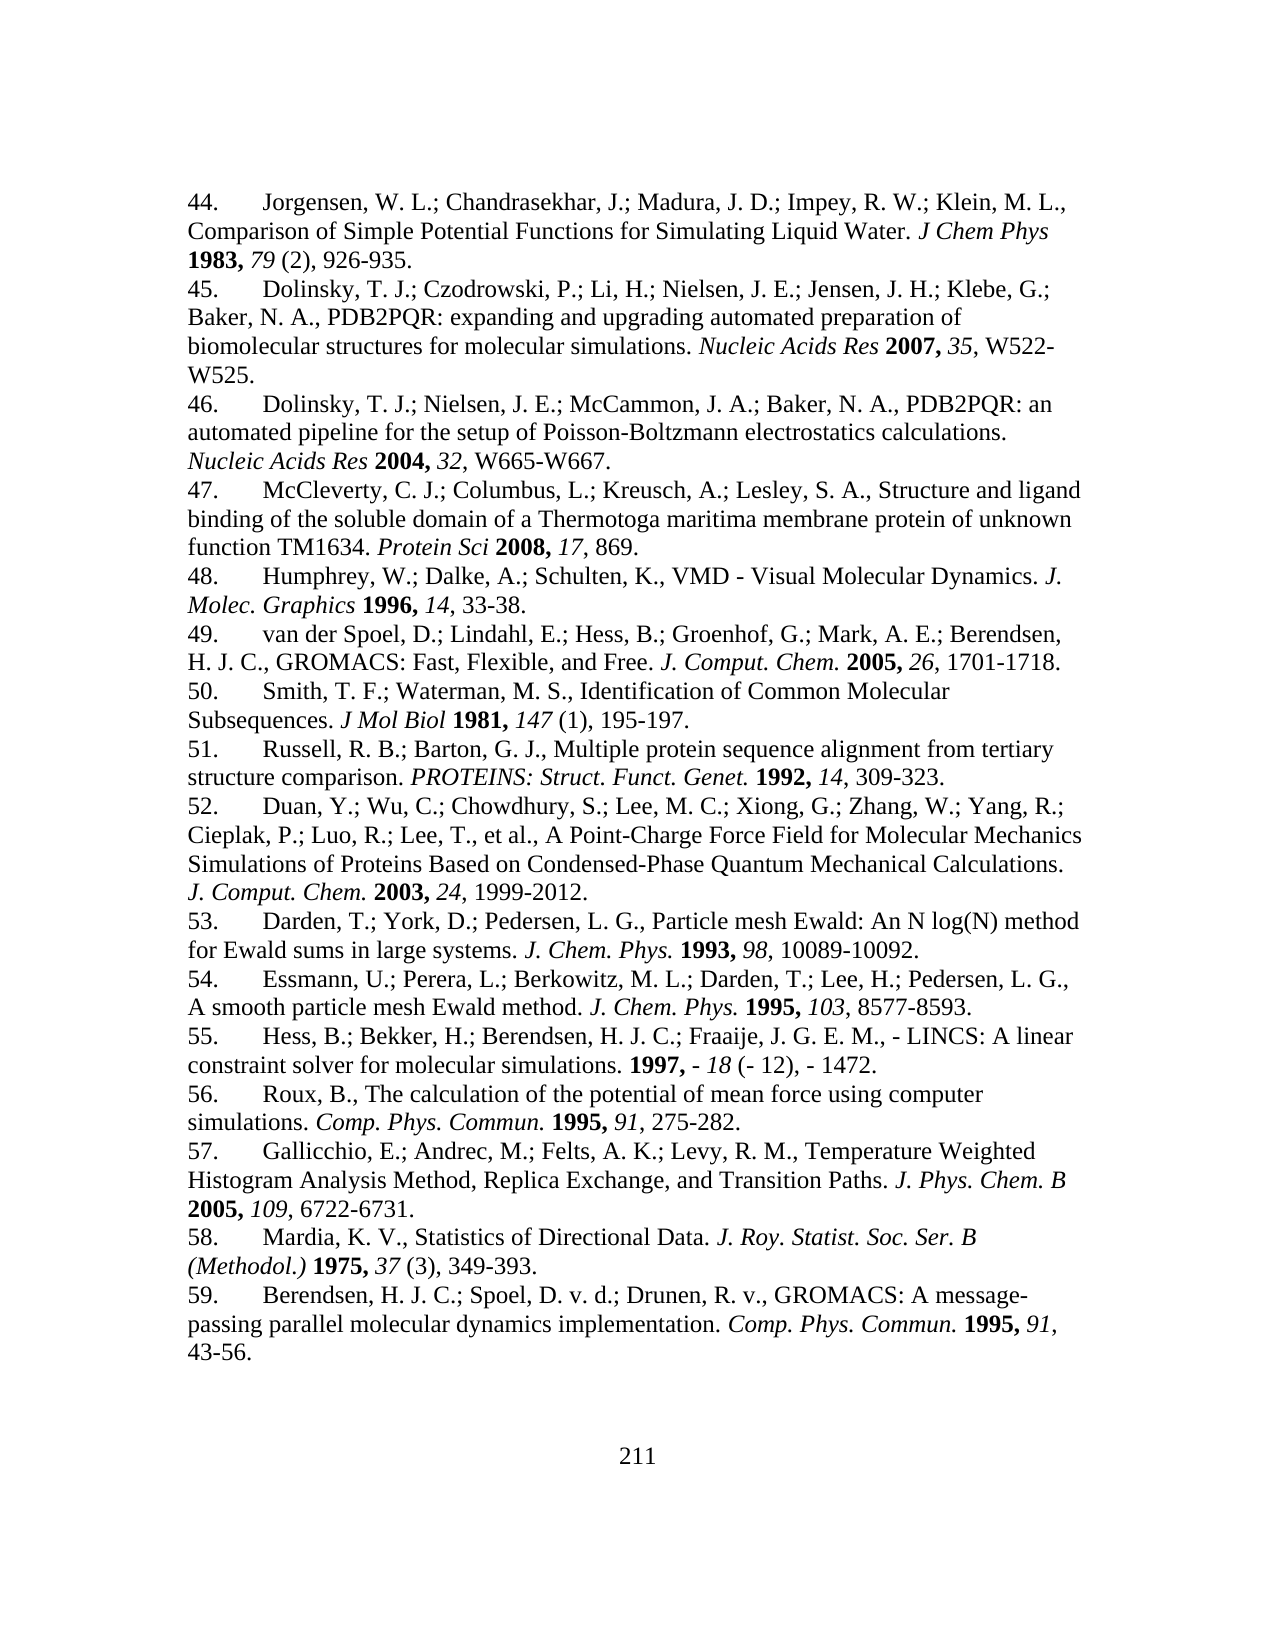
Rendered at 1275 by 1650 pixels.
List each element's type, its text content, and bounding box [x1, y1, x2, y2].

text 57. Gallicchio, E.; Andrec, M.; Felts, A. K.; Levy, R. M., Temperature Weighted Histogram Analysis Method, Replica Exchange, and Transition Paths. J. Phys. Chem. B 2005, 109, 6722-6731. [187, 1136, 1087, 1222]
text 56. Roux, B., The calculation of the potential of mean force using computer simulations. Comp. Phys. Commun. 1995, 91, 275-282. [187, 1079, 1087, 1136]
text 45. Dolinsky, T. J.; Czodrowski, P.; Li, H.; Nielsen, J. E.; Jensen, J. H.; Klebe, G.; Baker, N. A., PDB2PQR: expanding and upgrading automated preparation of biomolecular structures for molecular simulations. Nucleic Acids Res 2007, 35, W522-W525. [187, 274, 1087, 389]
text 54. Essmann, U.; Perera, L.; Berkowitz, M. L.; Darden, T.; Lee, H.; Pedersen, L. G., A smooth particle mesh Ewald method. J. Chem. Phys. 1995, 103, 8577-8593. [187, 964, 1087, 1021]
text 58. Mardia, K. V., Statistics of Directional Data. J. Roy. Statist. Soc. Ser. B (Methodol.) 1975, 37 (3), 349-393. [187, 1222, 1087, 1280]
text 51. Russell, R. B.; Barton, G. J., Multiple protein sequence alignment from tertiary structure comparison. PROTEINS: Struct. Funct. Genet. 1992, 14, 309-323. [187, 734, 1087, 791]
text 48. Humphrey, W.; Dalke, A.; Schulten, K., VMD - Visual Molecular Dynamics. J. Molec. Graphics 1996, 14, 33-38. [187, 561, 1087, 619]
text 59. Berendsen, H. J. C.; Spoel, D. v. d.; Drunen, R. v., GROMACS: A message-passing parallel molecular dynamics implementation. Comp. Phys. Commun. 1995, 91, 43-56. [187, 1280, 1087, 1366]
text 47. McCleverty, C. J.; Columbus, L.; Kreusch, A.; Lesley, S. A., Structure and ligand binding of the soluble domain of a Thermotoga maritima membrane protein of unknown function TM1634. Protein Sci 2008, 17, 869. [187, 475, 1087, 561]
text 53. Darden, T.; York, D.; Pedersen, L. G., Particle mesh Ewald: An N log(N) method for Ewald sums in large systems. J. Chem. Phys. 1993, 98, 10089-10092. [187, 906, 1087, 964]
text 50. Smith, T. F.; Waterman, M. S., Identification of Common Molecular Subsequences. J Mol Biol 1981, 147 (1), 195-197. [187, 676, 1087, 734]
text 49. van der Spoel, D.; Lindahl, E.; Hess, B.; Groenhof, G.; Mark, A. E.; Berendsen, H. J. C., GROMACS: Fast, Flexible, and Free. J. Comput. Chem. 2005, 26, 1701-1718. [187, 619, 1087, 676]
text 55. Hess, B.; Bekker, H.; Berendsen, H. J. C.; Fraaije, J. G. E. M., - LINCS: A linear constraint solver for molecular simulations. 1997, - 18 (- 12), - 1472. [187, 1021, 1087, 1079]
text 52. Duan, Y.; Wu, C.; Chowdhury, S.; Lee, M. C.; Xiong, G.; Zhang, W.; Yang, R.; Cieplak, P.; Luo, R.; Lee, T., et al., A Point-Charge Force Field for Molecular Mechanics Simulations of Proteins Based on Condensed-Phase Quantum Mechanical Calculations. J. Comput. Chem. 2003, 24, 1999-2012. [187, 791, 1087, 906]
text 46. Dolinsky, T. J.; Nielsen, J. E.; McCammon, J. A.; Baker, N. A., PDB2PQR: an automated pipeline for the setup of Poisson-Boltzmann electrostatics calculations. Nucleic Acids Res 2004, 32, W665-W667. [187, 389, 1087, 475]
text 44. Jorgensen, W. L.; Chandrasekhar, J.; Madura, J. D.; Impey, R. W.; Klein, M. L., Comparison of Simple Potential Functions for Simulating Liquid Water. J Chem Phys 1983, 79 (2), 926-935. [187, 187, 1087, 274]
